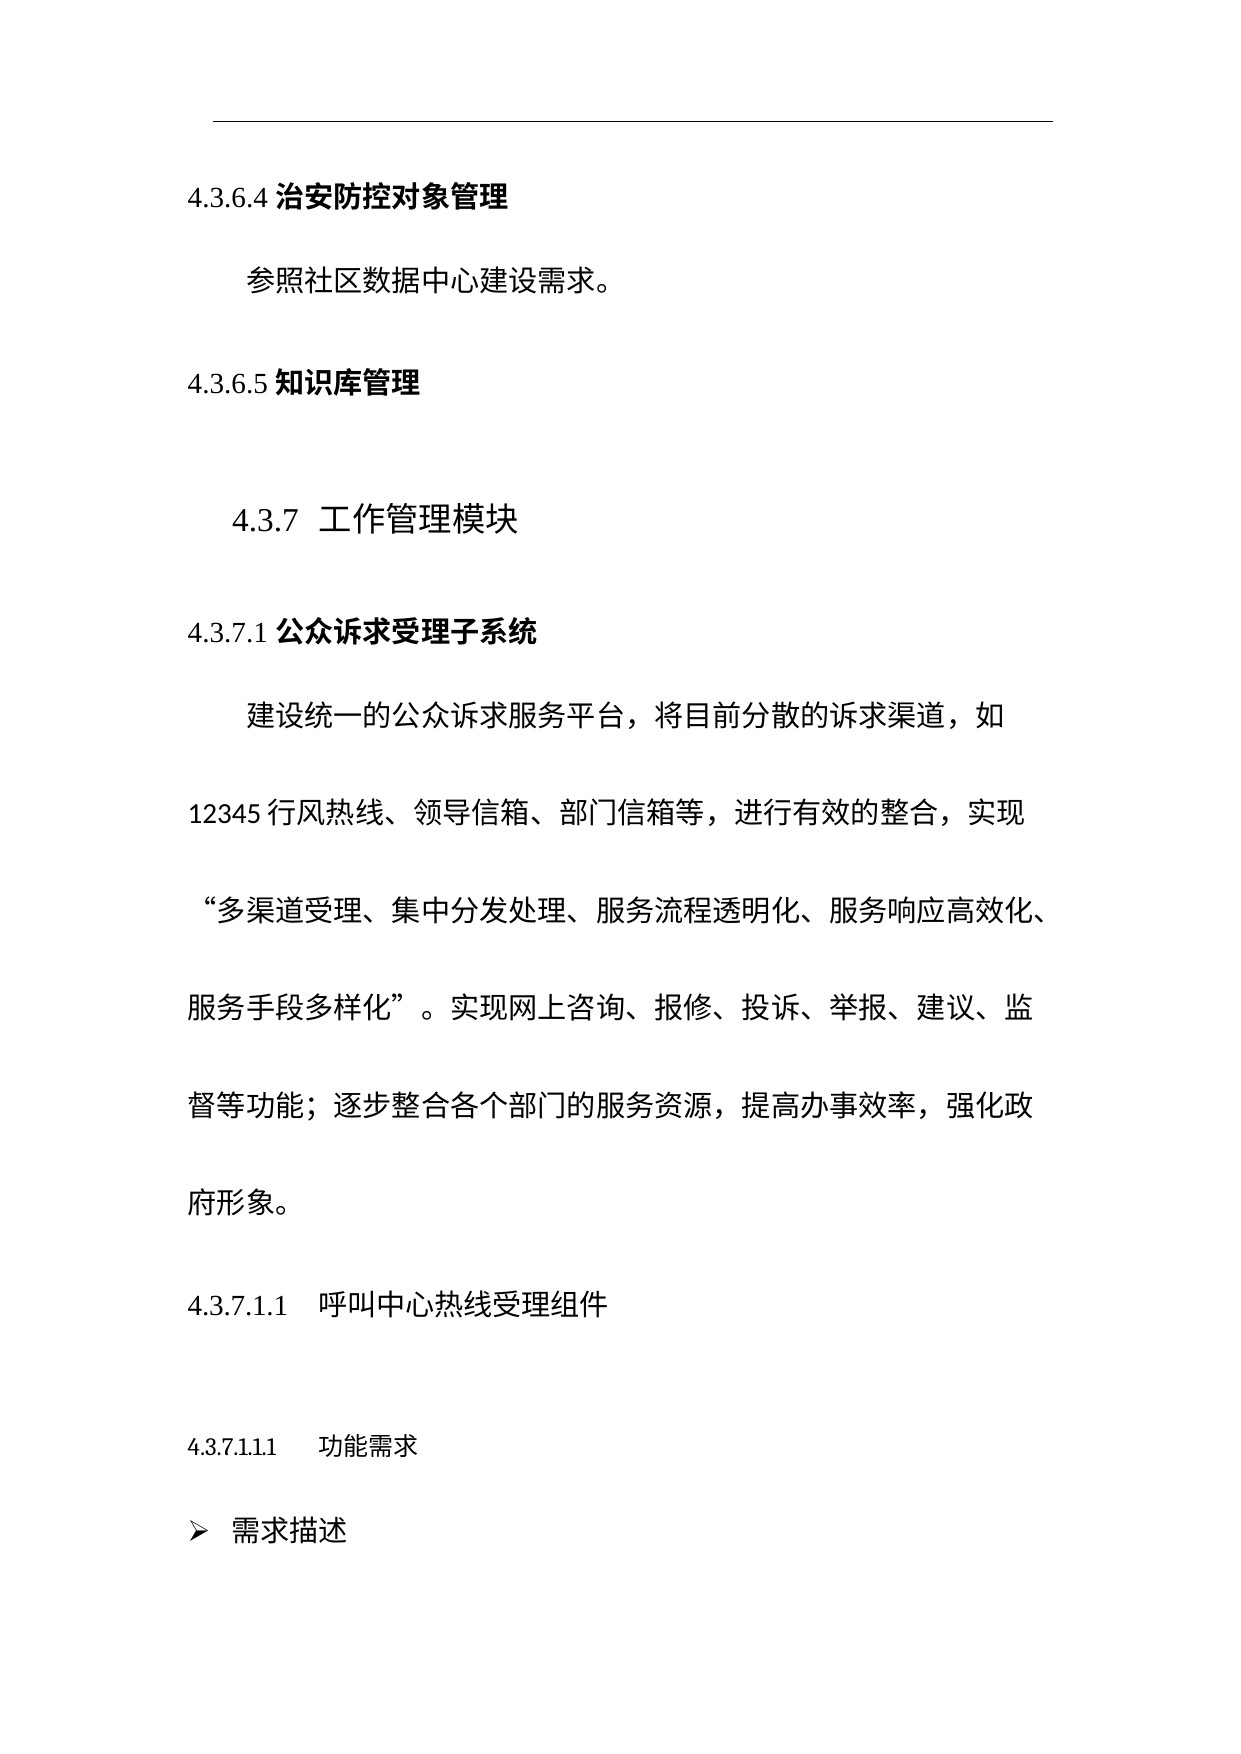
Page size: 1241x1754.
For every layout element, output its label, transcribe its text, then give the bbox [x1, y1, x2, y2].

subtitle 公众诉求受理子系统 [187, 597, 1053, 662]
text 参照社区数据中心建设需求。 [187, 246, 1053, 311]
text 建设统一的公众诉求服务平台，将目前分散的诉求渠道，如12345行风热线、领导信箱、部门信箱等，进行有效的整合，实现“多渠道受理、集中分发处理、服务流程透明化、服务响应高效化、服务手段多样化”。实现网上咨询、报修、投诉、举报、建议、监督等功能；逐步整合各个部门的服务资源，提高办事效率，强化政府形象。 [187, 681, 1053, 1233]
subtitle 知识库管理 [187, 348, 1053, 413]
subtitle 功能需求 [187, 1412, 1053, 1477]
list 需求描述 [187, 1496, 1053, 1561]
subtitle 工作管理模块 [232, 484, 1053, 549]
subtitle 呼叫中心热线受理组件 [187, 1271, 1053, 1336]
subtitle 治安防控对象管理 [187, 162, 1053, 227]
